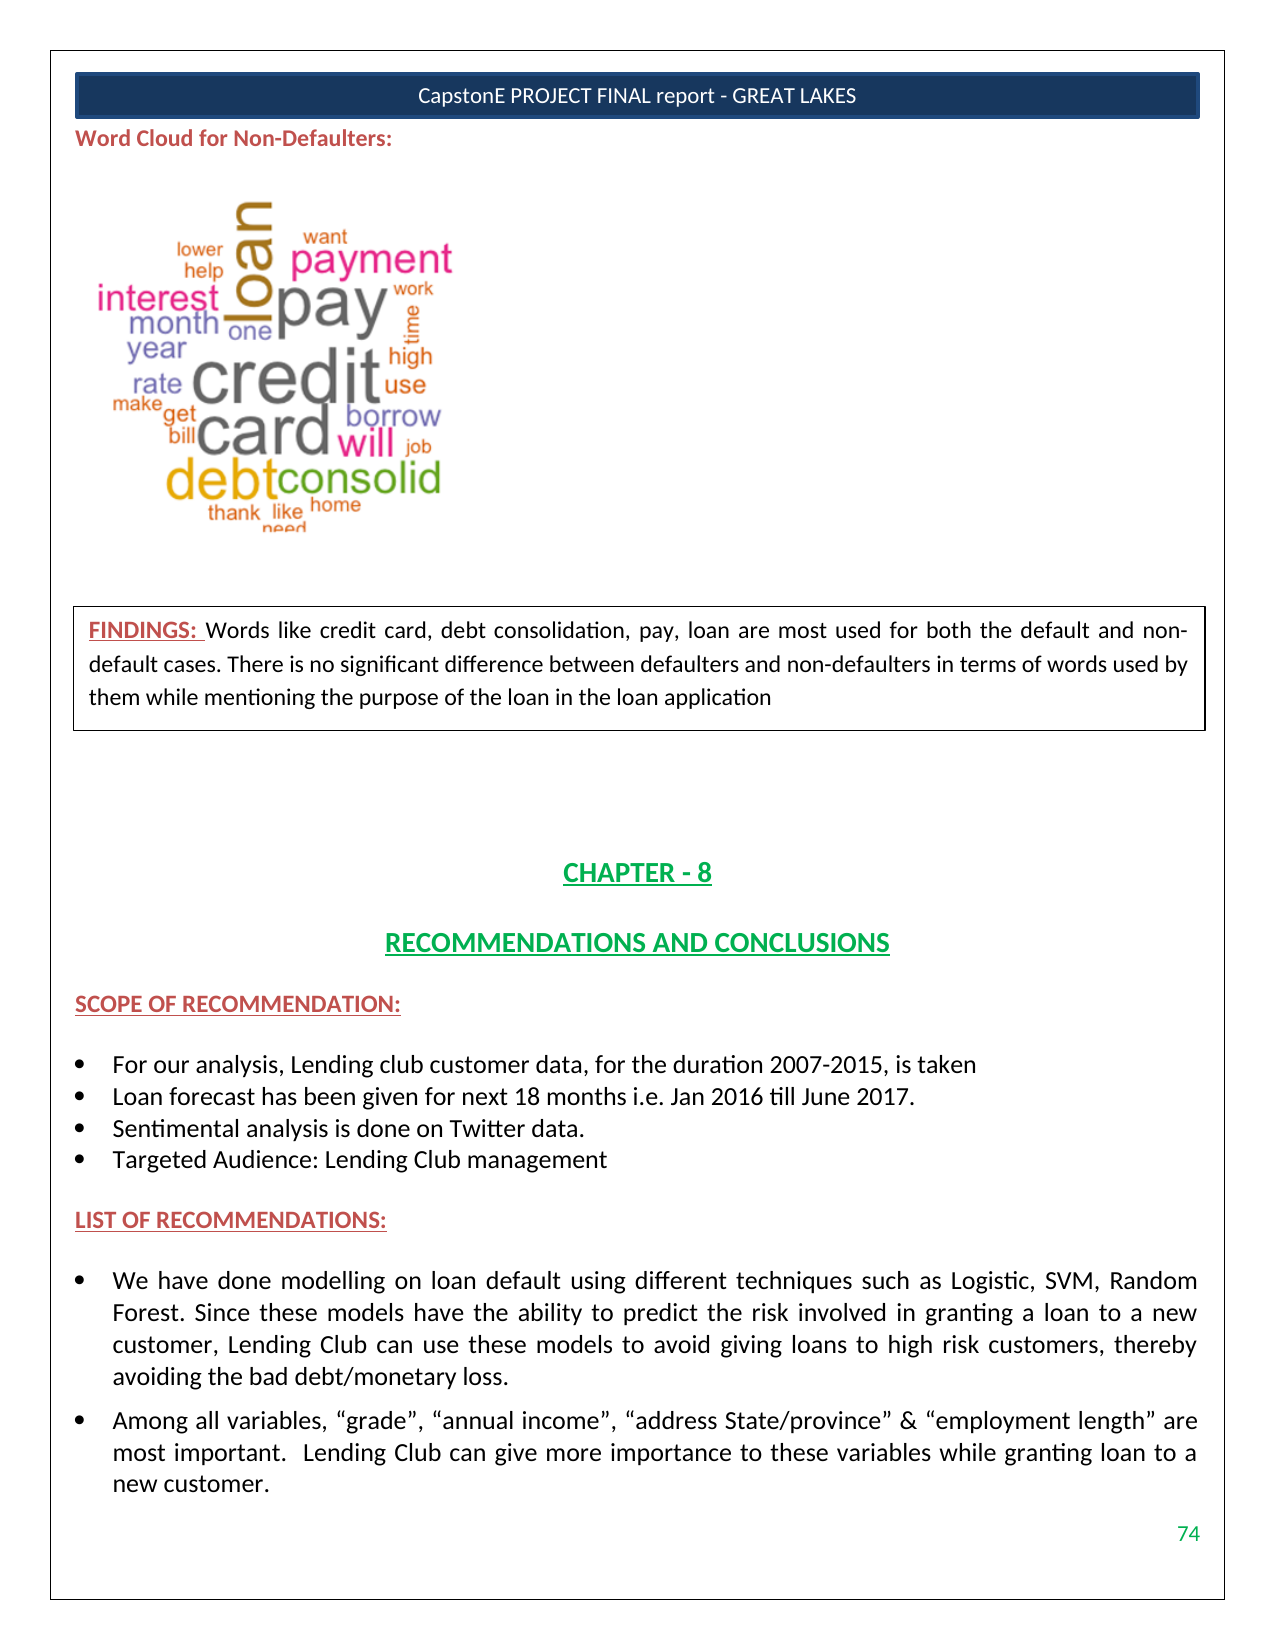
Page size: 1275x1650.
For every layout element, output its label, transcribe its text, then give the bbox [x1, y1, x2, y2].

text RECOMMENDATIONS AND CONCLUSIONS [75, 924, 1200, 959]
list Among all variables, “grade”, “annual income”, “address State/province” & “employment length” are most important. Lending Club can give more importance to these variables while granting loan to a new customer. [75, 1404, 1200, 1499]
list Targeted Audience: Lending Club management [75, 1144, 1200, 1175]
list For our analysis, Lending club customer data, for the duration 2007-2015, is taken [75, 1048, 1200, 1080]
list We have done modelling on loan default using different techniques such as Logistic, SVM, Random Forest. Since these models have the ability to predict the risk involved in granting a loan to a new customer, Lending Club can use these models to avoid giving loans to high risk customers, thereby avoiding the bad debt/monetary loss. [75, 1264, 1200, 1391]
text CHAPTER - 8 [75, 854, 1200, 889]
list Loan forecast has been given for next 18 months i.e. Jan 2016 till June 2017. [75, 1080, 1200, 1112]
text Word Cloud for Non-Defaulters: [75, 119, 1200, 153]
text SCOPE OF RECOMMENDATION: [75, 989, 1200, 1019]
picture [75, 169, 479, 546]
list Sentimental analysis is done on Twitter data. [75, 1112, 1200, 1144]
text LIST OF RECOMMENDATIONS: [75, 1204, 1200, 1235]
